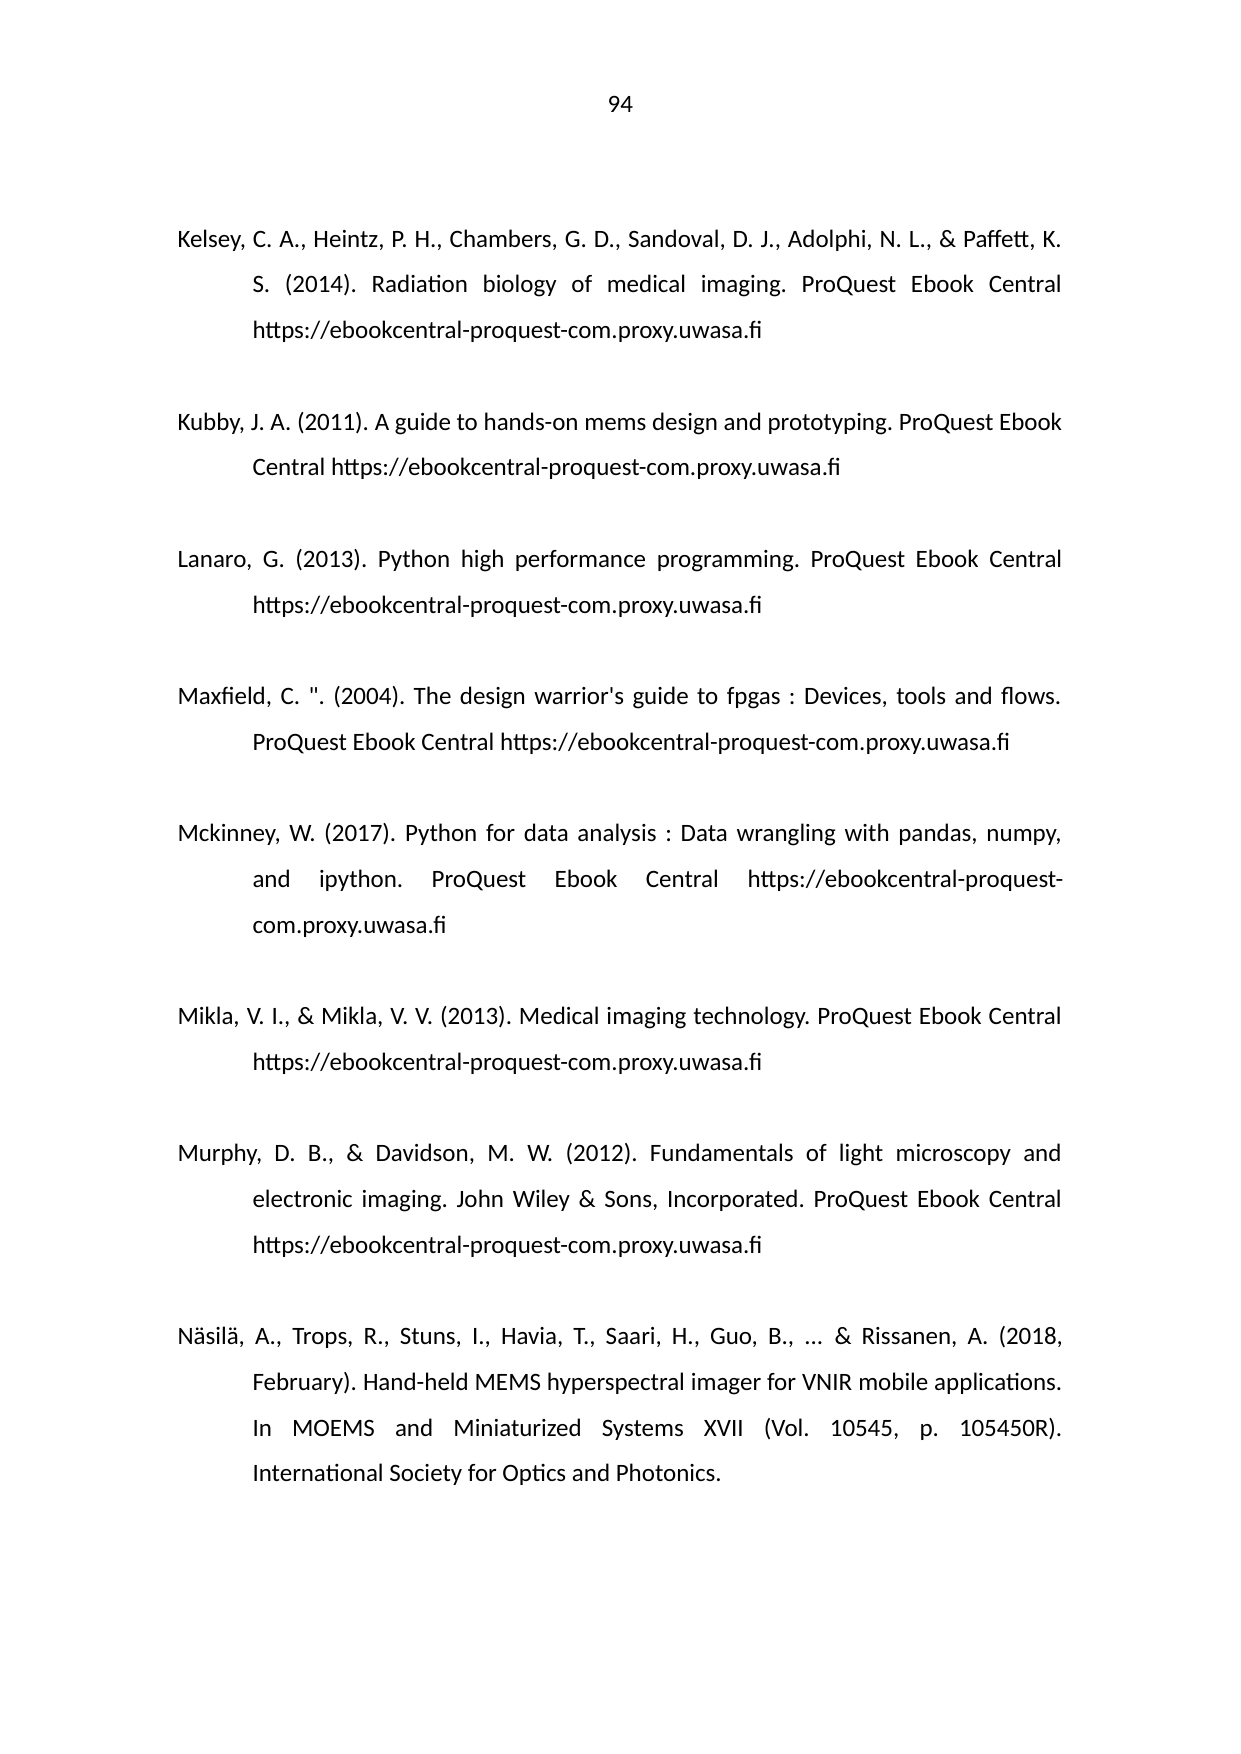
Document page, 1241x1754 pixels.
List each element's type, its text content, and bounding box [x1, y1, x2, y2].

text Maxfield, C. ". (2004). The design warrior's guide to fpgas : Devices, tools and flows. ProQuest Ebook Central https://ebookcentral-proquest-com.proxy.uwasa.fi [177, 680, 1063, 756]
text Kelsey, C. A., Heintz, P. H., Chambers, G. D., Sandoval, D. J., Adolphi, N. L., & Paffett, K. S. (2014). Radiation biology of medical imaging. ProQuest Ebook Central https://ebookcentral-proquest-com.proxy.uwasa.fi [177, 223, 1063, 345]
text Kubby, J. A. (2011). A guide to hands-on mems design and prototyping. ProQuest Ebook Central https://ebookcentral-proquest-com.proxy.uwasa.fi [177, 406, 1063, 482]
text Mikla, V. I., & Mikla, V. V. (2013). Medical imaging technology. ProQuest Ebook Central https://ebookcentral-proquest-com.proxy.uwasa.fi [177, 1000, 1063, 1077]
text Näsilä, A., Trops, R., Stuns, I., Havia, T., Saari, H., Guo, B., ... & Rissanen, A. (2018, February). Hand-held MEMS hyperspectral imager for VNIR mobile applications. In MOEMS and Miniaturized Systems XVII (Vol. 10545, p. 105450R). International Society for Optics and Photonics. [177, 1320, 1063, 1488]
text Lanaro, G. (2013). Python high performance programming. ProQuest Ebook Central https://ebookcentral-proquest-com.proxy.uwasa.fi [177, 543, 1063, 619]
text Mckinney, W. (2017). Python for data analysis : Data wrangling with pandas, numpy, and ipython. ProQuest Ebook Central https://ebookcentral-proquest-com.proxy.uwasa.fi [177, 817, 1063, 939]
text Murphy, D. B., & Davidson, M. W. (2012). Fundamentals of light microscopy and electronic imaging. John Wiley & Sons, Incorporated. ProQuest Ebook Central https://ebookcentral-proquest-com.proxy.uwasa.fi [177, 1137, 1063, 1259]
